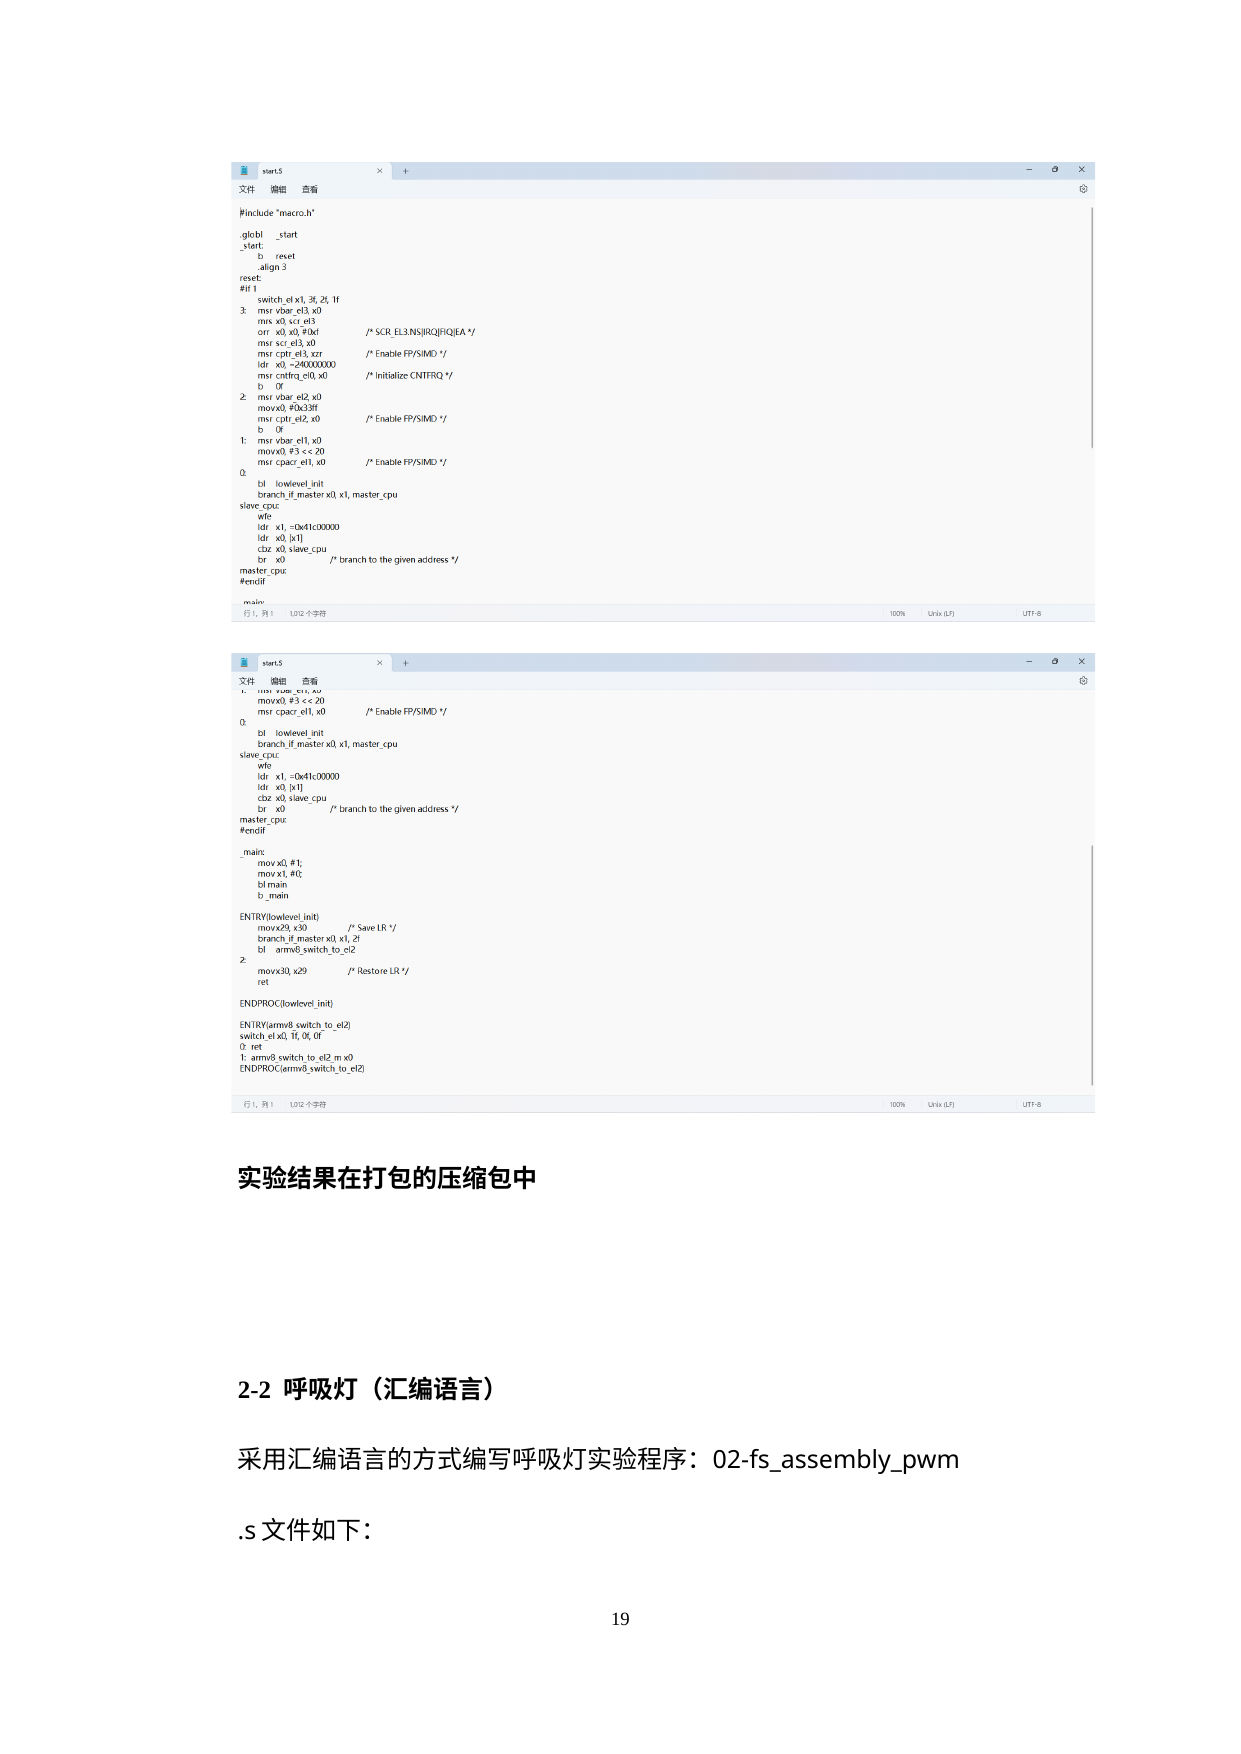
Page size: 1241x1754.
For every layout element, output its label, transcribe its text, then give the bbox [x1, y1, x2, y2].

text 实验结果在打包的压缩包中 [187, 1144, 1053, 1209]
picture [231, 162, 1096, 622]
text .s文件如下： [187, 1496, 1053, 1561]
text 采用汇编语言的方式编写呼吸灯实验程序：02-fs_assembly_pwm [187, 1426, 1053, 1491]
picture [231, 653, 1096, 1113]
text 2-2 呼吸灯（汇编语言） [187, 1355, 1053, 1420]
